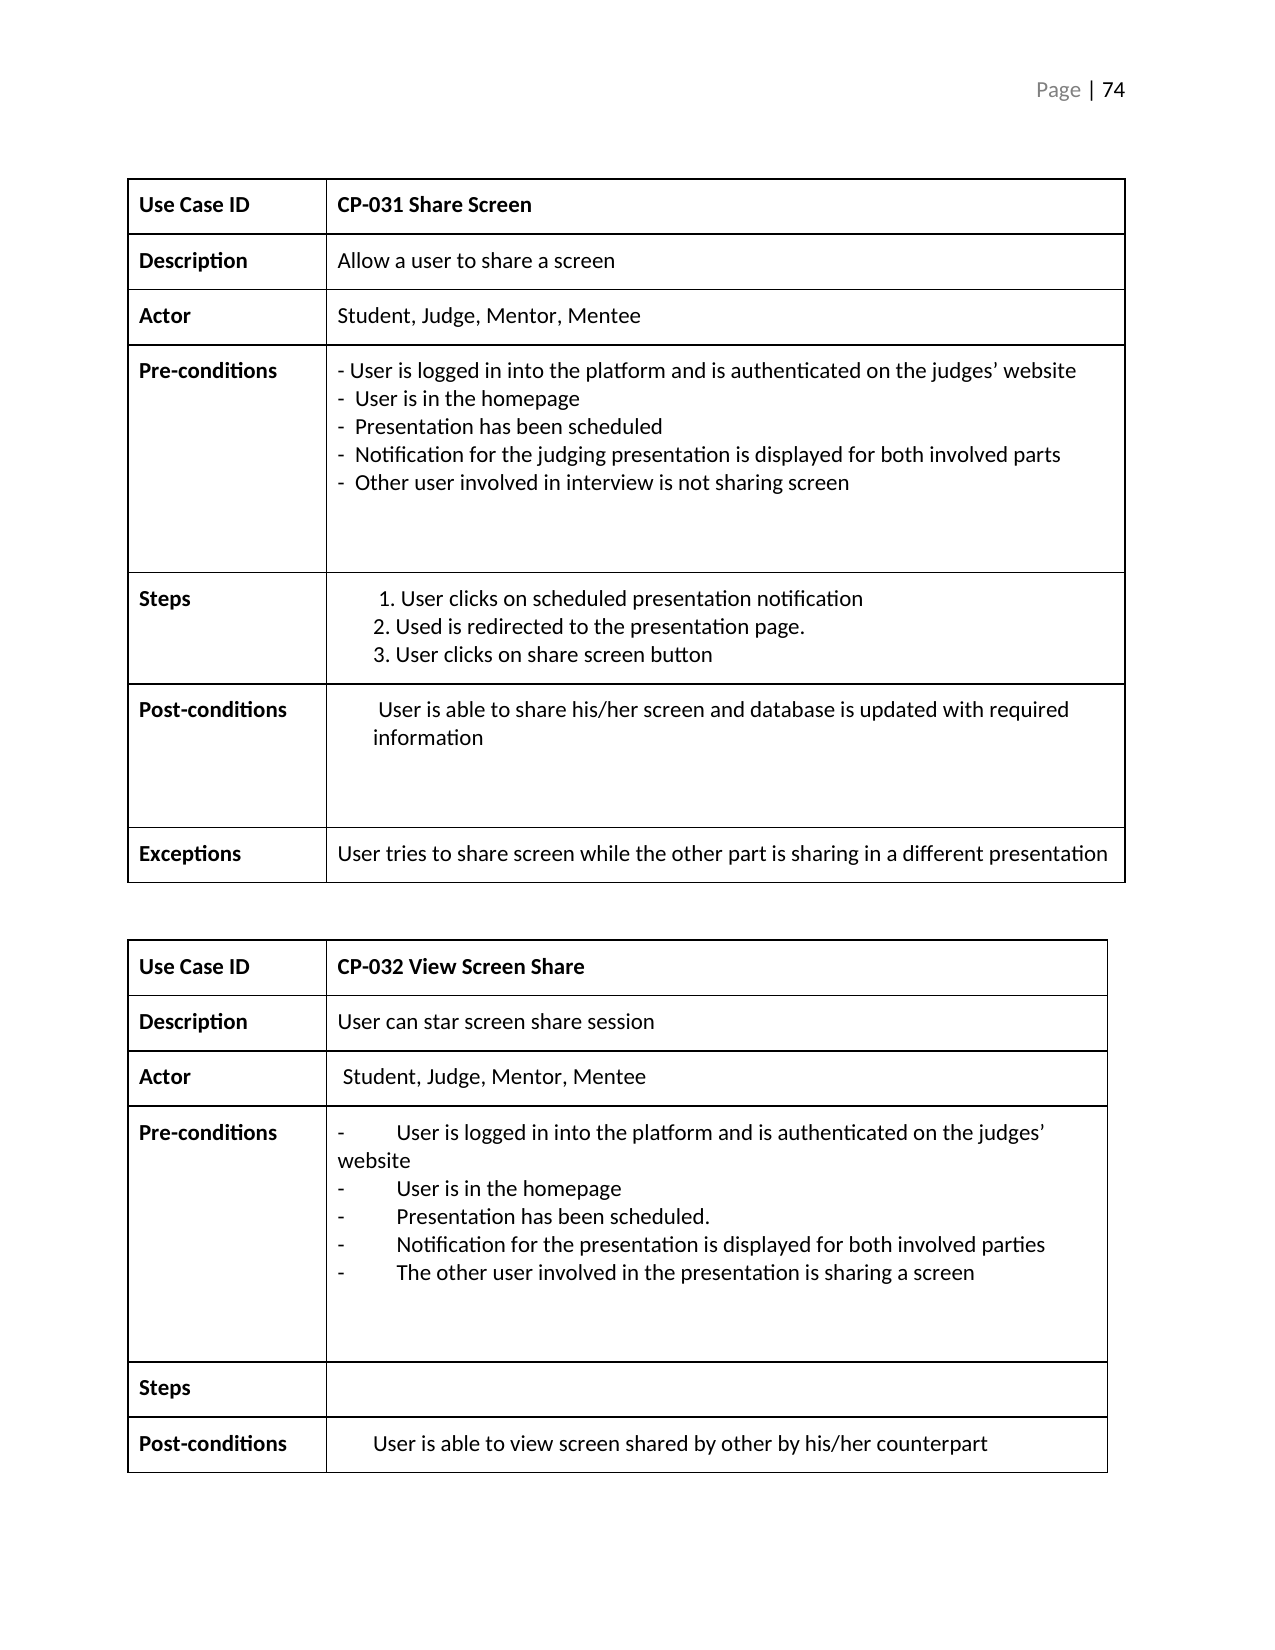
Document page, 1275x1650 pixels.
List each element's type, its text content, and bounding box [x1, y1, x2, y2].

table_cell [327, 1363, 1107, 1416]
table_cell Steps [129, 573, 326, 683]
table_header CP-031 Share Screen [327, 180, 1124, 233]
table_header CP-032 View Screen Share [327, 941, 1107, 995]
table_cell Allow a user to share a screen [327, 235, 1124, 289]
table_cell - User is logged in into the platform and is authenticated on the judges’ website - User is in the homepage - Presentation has been scheduled. - Notification for the presentation is displayed for both involved parties - The other user involved in the presentation is sharing a screen [327, 1107, 1107, 1361]
table_cell Description [129, 235, 326, 289]
table_header Use Case ID [129, 941, 326, 995]
table_cell Student, Judge, Mentor, Mentee [327, 1052, 1107, 1105]
table_cell User can star screen share session [327, 996, 1107, 1050]
table_cell User is able to view screen shared by other by his/her counterpart [327, 1418, 1107, 1472]
table_cell Post-conditions [129, 1418, 326, 1472]
table_cell User is able to share his/her screen and database is updated with required information [327, 685, 1124, 826]
table_cell Steps [129, 1363, 326, 1416]
table_cell Exceptions [129, 828, 326, 882]
table_header Use Case ID [129, 180, 326, 233]
table_cell Pre-conditions [129, 346, 326, 572]
table_cell Actor [129, 290, 326, 344]
table_cell - User is logged in into the platform and is authenticated on the judges’ website - User is in the homepage - Presentation has been scheduled - Notification for the judging presentation is displayed for both involved parts - Other user involved in interview is not sharing screen [327, 346, 1124, 572]
table_cell Post-conditions [129, 685, 326, 826]
table_cell Student, Judge, Mentor, Mentee [327, 290, 1124, 344]
table_cell Description [129, 996, 326, 1050]
table_cell User tries to share screen while the other part is sharing in a different presentation [327, 828, 1124, 882]
table_cell Pre-conditions [129, 1107, 326, 1361]
table_cell 1. User clicks on scheduled presentation notification 2. Used is redirected to the presentation page. 3. User clicks on share screen button [327, 573, 1124, 683]
table_cell Actor [129, 1052, 326, 1105]
